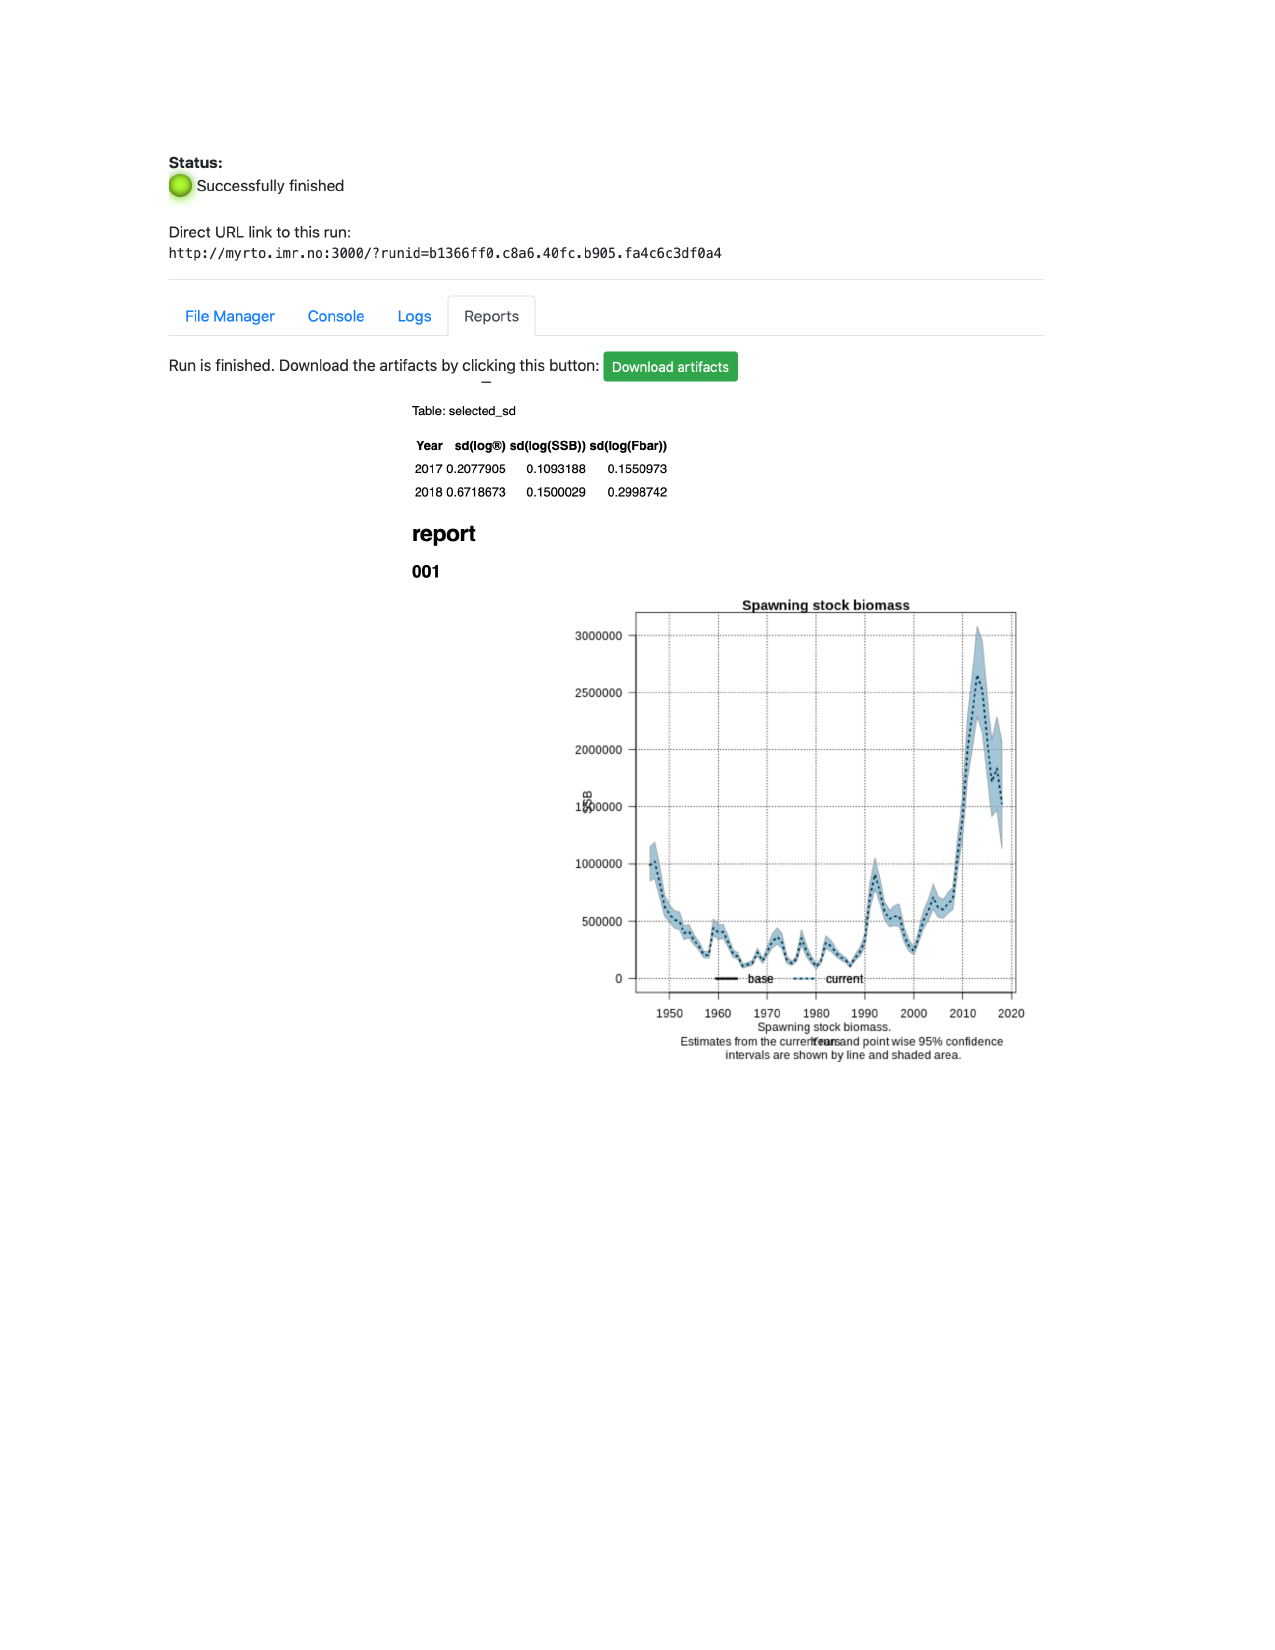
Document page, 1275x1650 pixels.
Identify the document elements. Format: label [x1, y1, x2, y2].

picture [168, 150, 1044, 1069]
